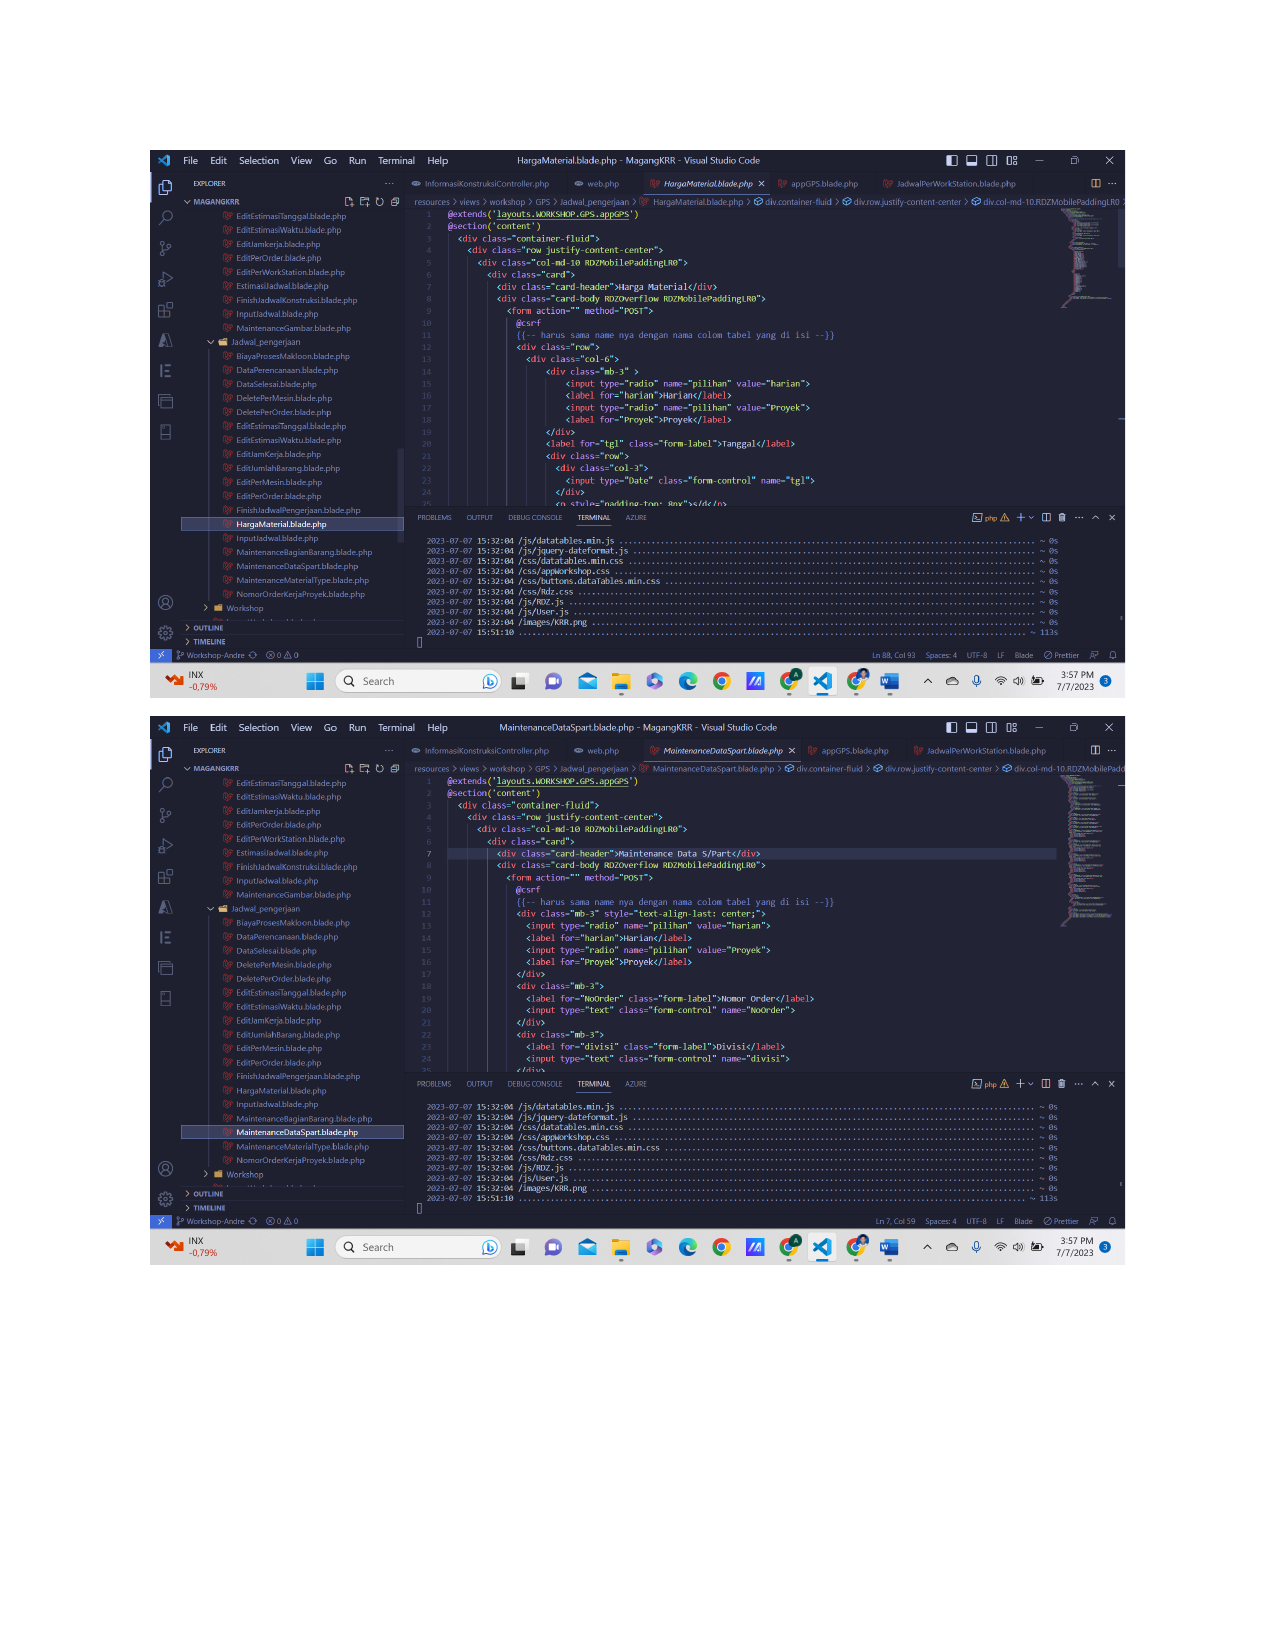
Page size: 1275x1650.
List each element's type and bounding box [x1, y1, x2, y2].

picture [150, 150, 1125, 698]
picture [150, 716, 1125, 1265]
